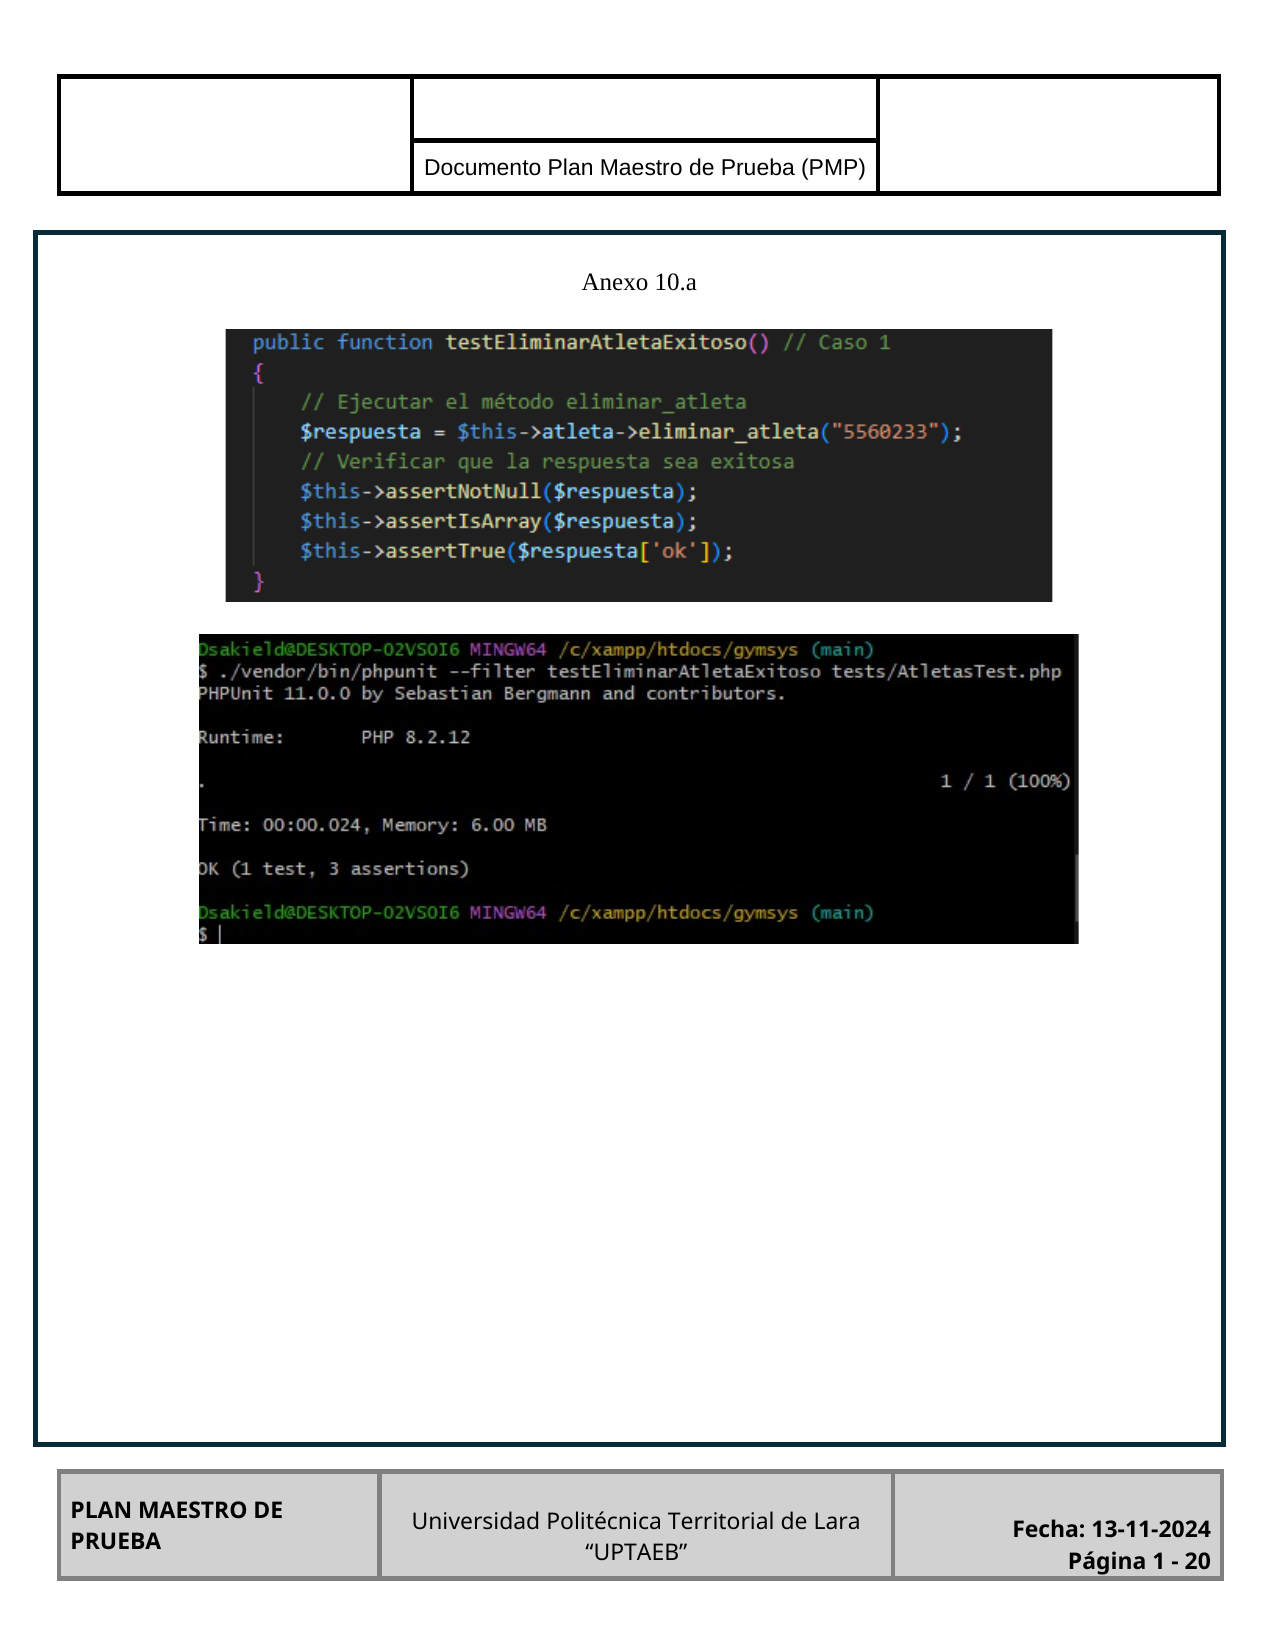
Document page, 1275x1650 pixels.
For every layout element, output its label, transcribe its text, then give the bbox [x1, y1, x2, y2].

text Anexo 10.a [97, 267, 1181, 296]
picture [199, 634, 1079, 944]
picture [225, 329, 1053, 602]
